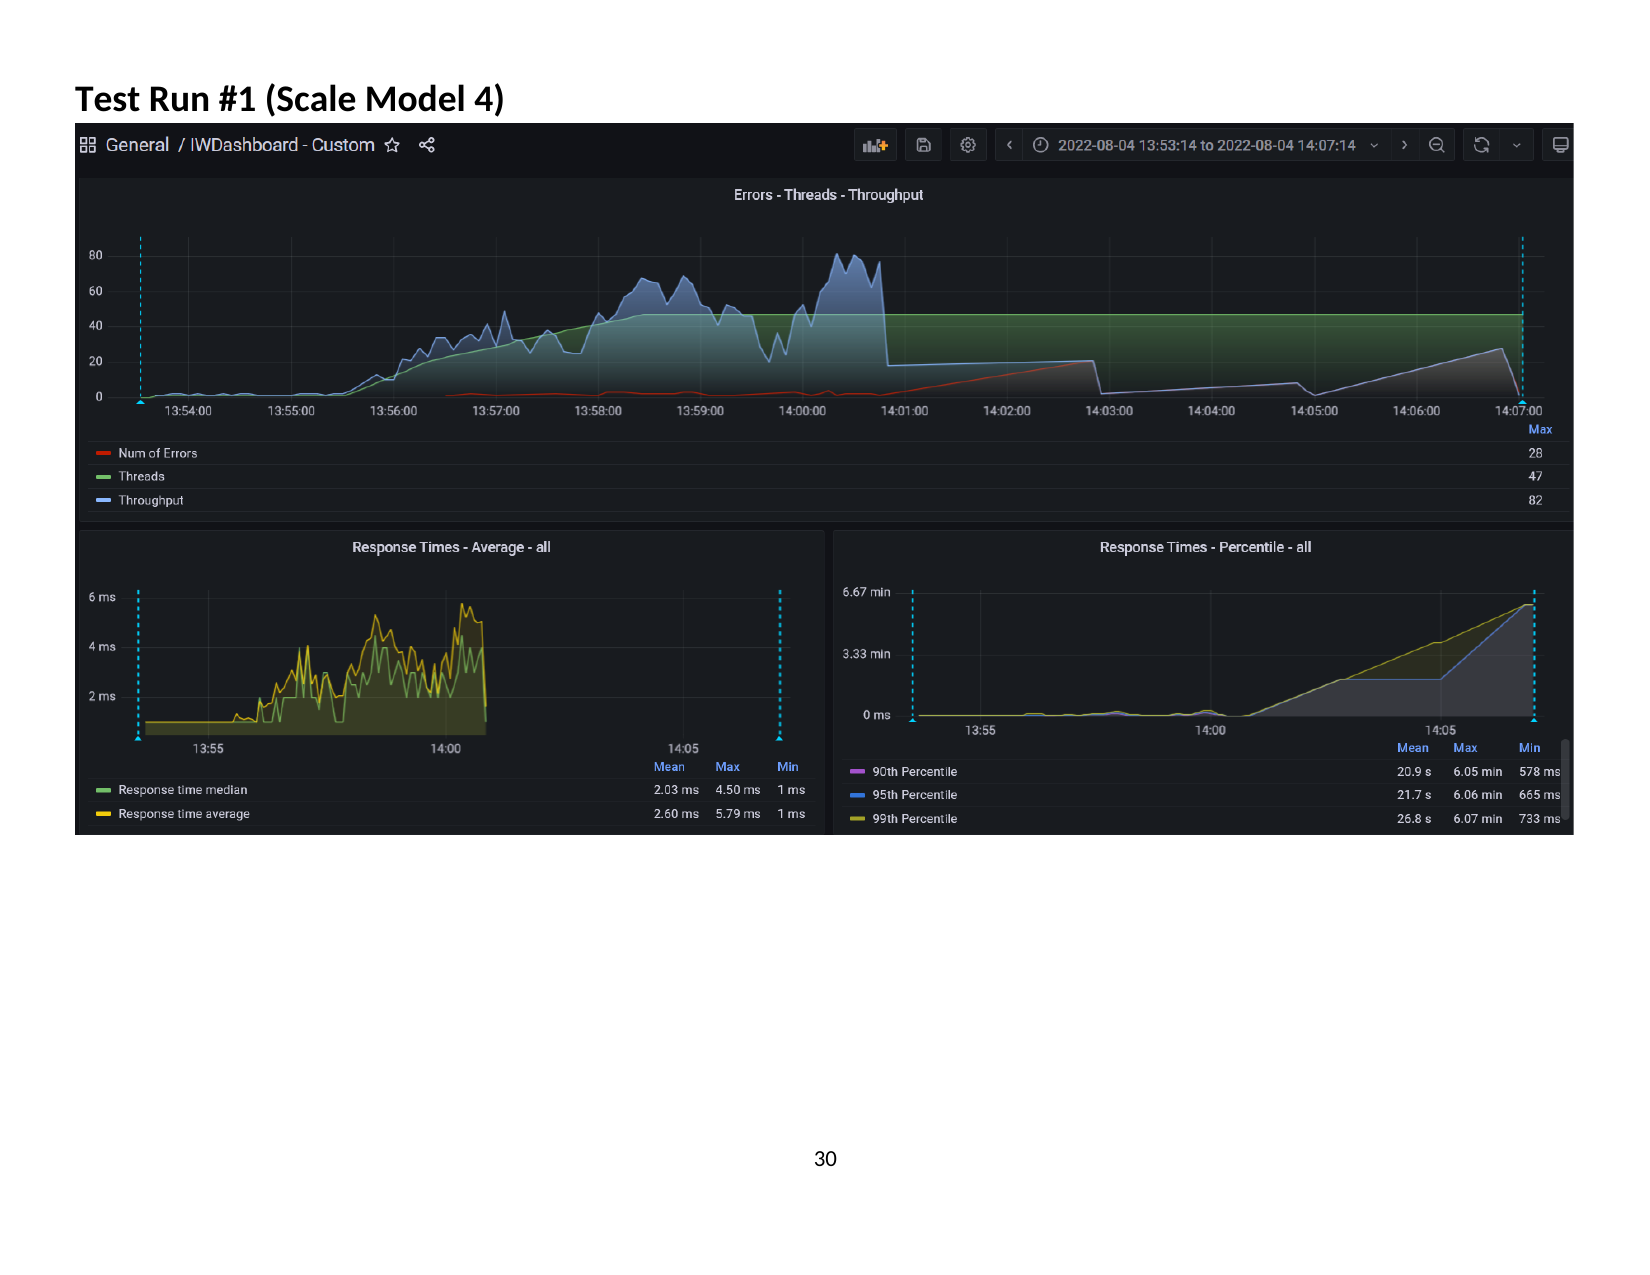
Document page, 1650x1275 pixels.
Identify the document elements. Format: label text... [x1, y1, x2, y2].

picture [75, 123, 1574, 835]
